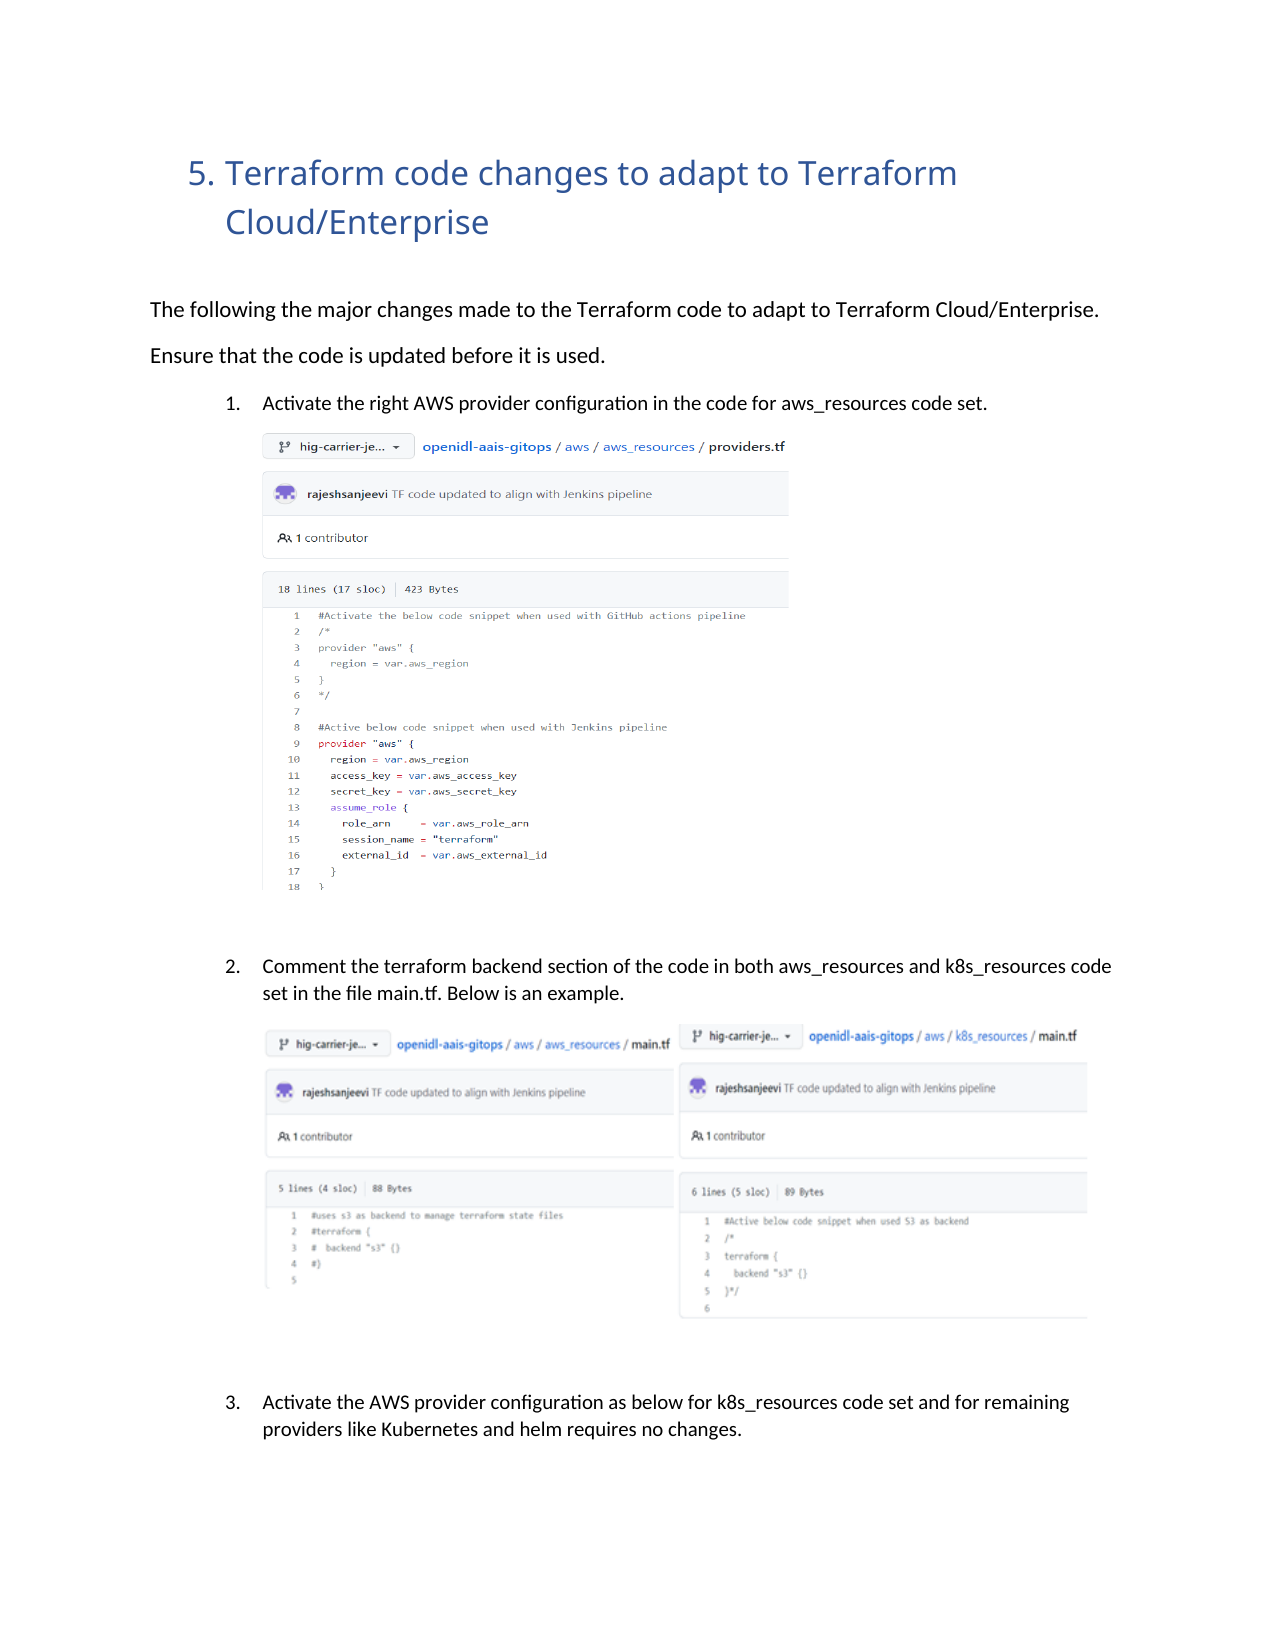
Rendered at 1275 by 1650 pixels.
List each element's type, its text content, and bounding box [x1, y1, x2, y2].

list Activate the AWS provider configuration as below for k8s_resources code set and for remaining providers like Kubernetes and helm requires no changes. [225, 1389, 1125, 1442]
picture [262, 416, 789, 890]
subtitle Terraform code changes to adapt to Terraform Cloud/Enterprise [187, 150, 1125, 244]
text The following the major changes made to the Terraform code to adapt to Terraform Cloud/Enterprise. [150, 295, 1125, 323]
text Ensure that the code is updated before it is used. [150, 342, 1125, 370]
list Comment the terraform backend section of the code in both aws_resources and k8s_resources code set in the file main.tf. Below is an example. [225, 953, 1125, 1006]
picture [262, 1024, 1118, 1343]
